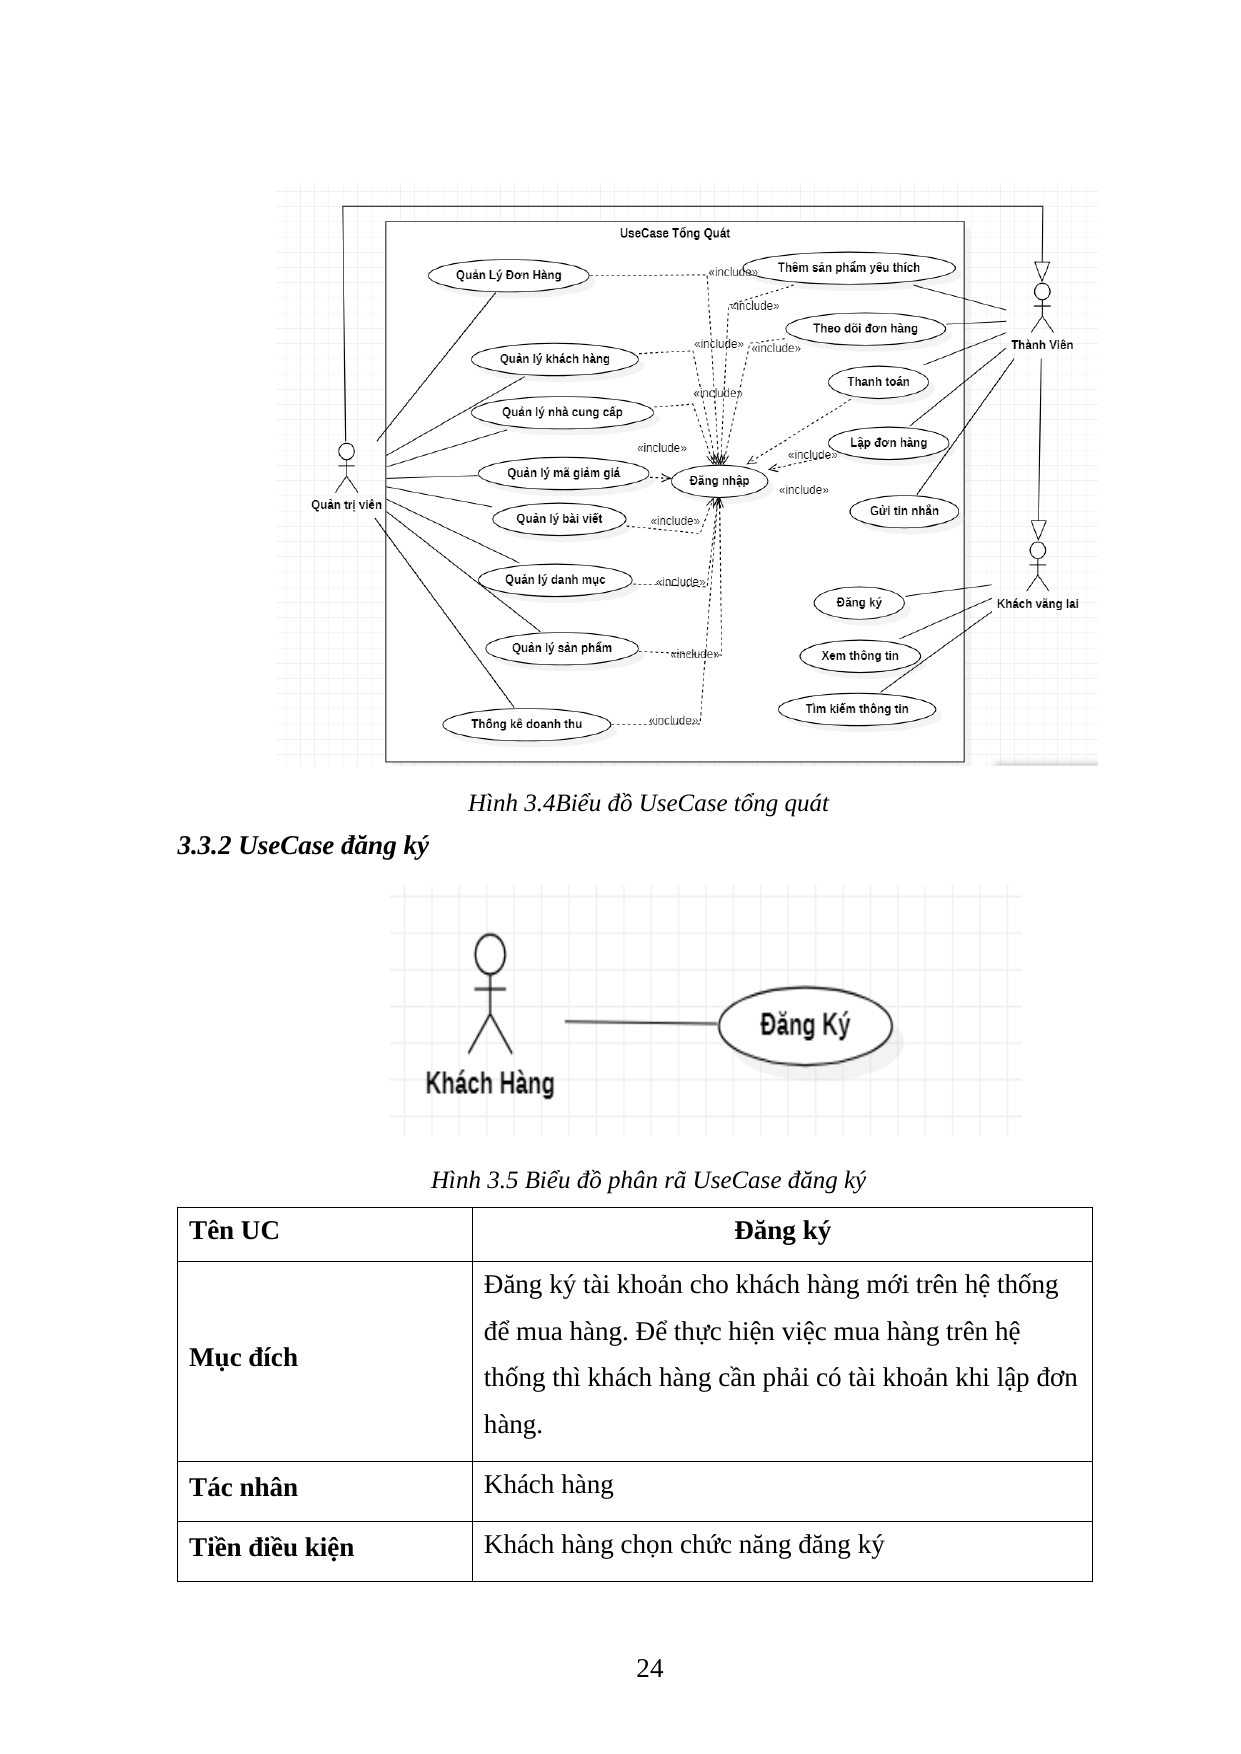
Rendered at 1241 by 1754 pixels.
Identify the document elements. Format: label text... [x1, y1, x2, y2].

table_cell Tác nhân [178, 1462, 472, 1521]
table_cell Khách hàng chọn chức năng đăng ký [473, 1522, 1092, 1581]
table_cell Đăng ký tài khoản cho khách hàng mới trên hệ thống để mua hàng. Để thực hiện việc mua hàng trên hệ thống thì khách hàng cần phải có tài khoản khi lập đơn hàng. [473, 1262, 1092, 1461]
picture [276, 183, 1099, 766]
table_cell Mục đích [178, 1262, 472, 1461]
table_header Tên UC [178, 1208, 472, 1261]
table_cell Khách hàng [473, 1462, 1092, 1521]
subtitle UseCase đăng ký [177, 829, 1122, 860]
table_header Đăng ký [473, 1208, 1092, 1261]
picture [389, 885, 1022, 1136]
table_cell Tiền điều kiện [178, 1522, 472, 1581]
